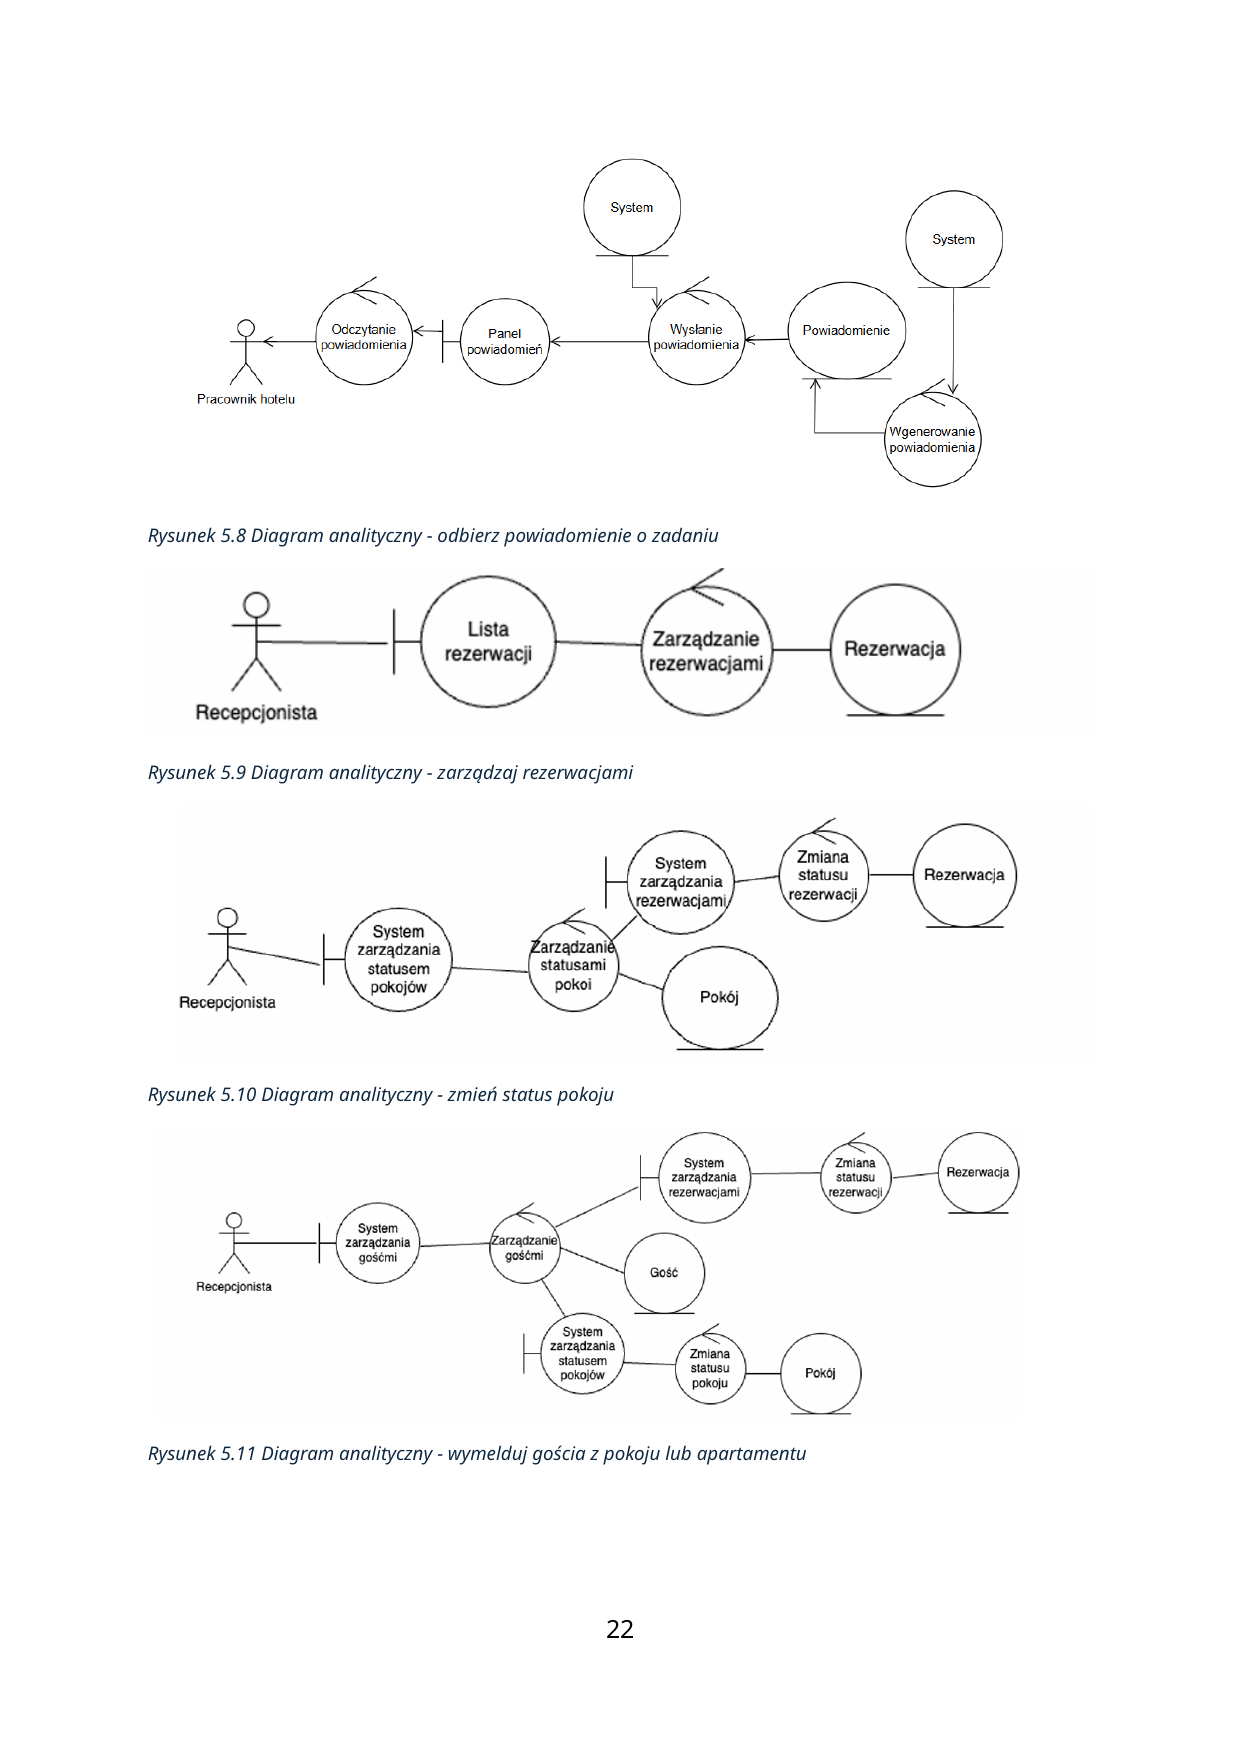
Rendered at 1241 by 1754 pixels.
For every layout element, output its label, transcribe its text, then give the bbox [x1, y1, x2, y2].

picture [147, 147, 1093, 501]
picture [147, 1127, 1093, 1419]
picture [147, 568, 1093, 738]
picture [147, 805, 1093, 1060]
